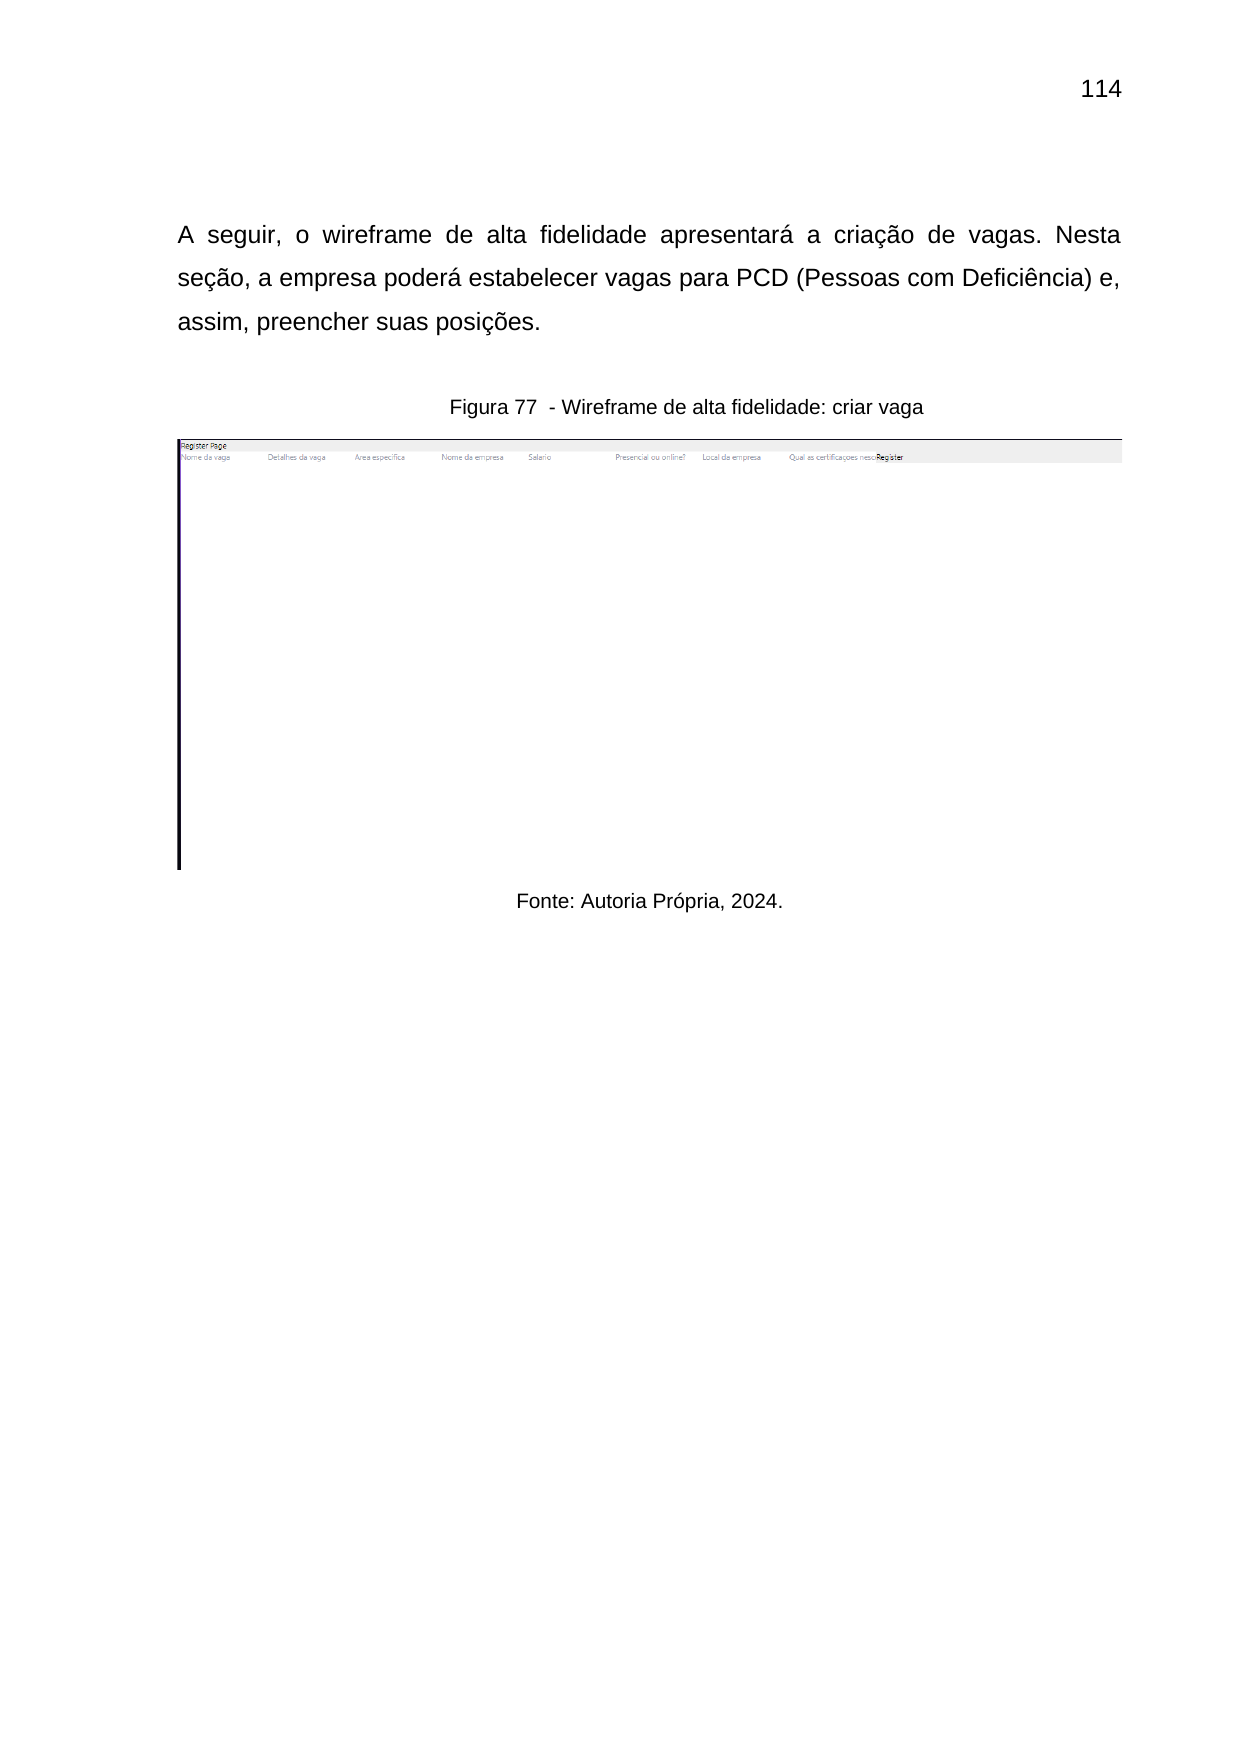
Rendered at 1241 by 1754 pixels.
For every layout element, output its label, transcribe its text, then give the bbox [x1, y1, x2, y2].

text Figura 77 - Wireframe de alta fidelidade: criar vaga [177, 394, 1122, 418]
text A seguir, o wireframe de alta fidelidade apresentará a criação de vagas. Nesta seção, a empresa poderá estabelecer vagas para PCD (Pessoas com Deficiência) e, assim, preencher suas posições. [177, 220, 1122, 335]
text Fonte: Autoria Própria, 2024. [177, 889, 1122, 913]
picture [177, 439, 1123, 870]
